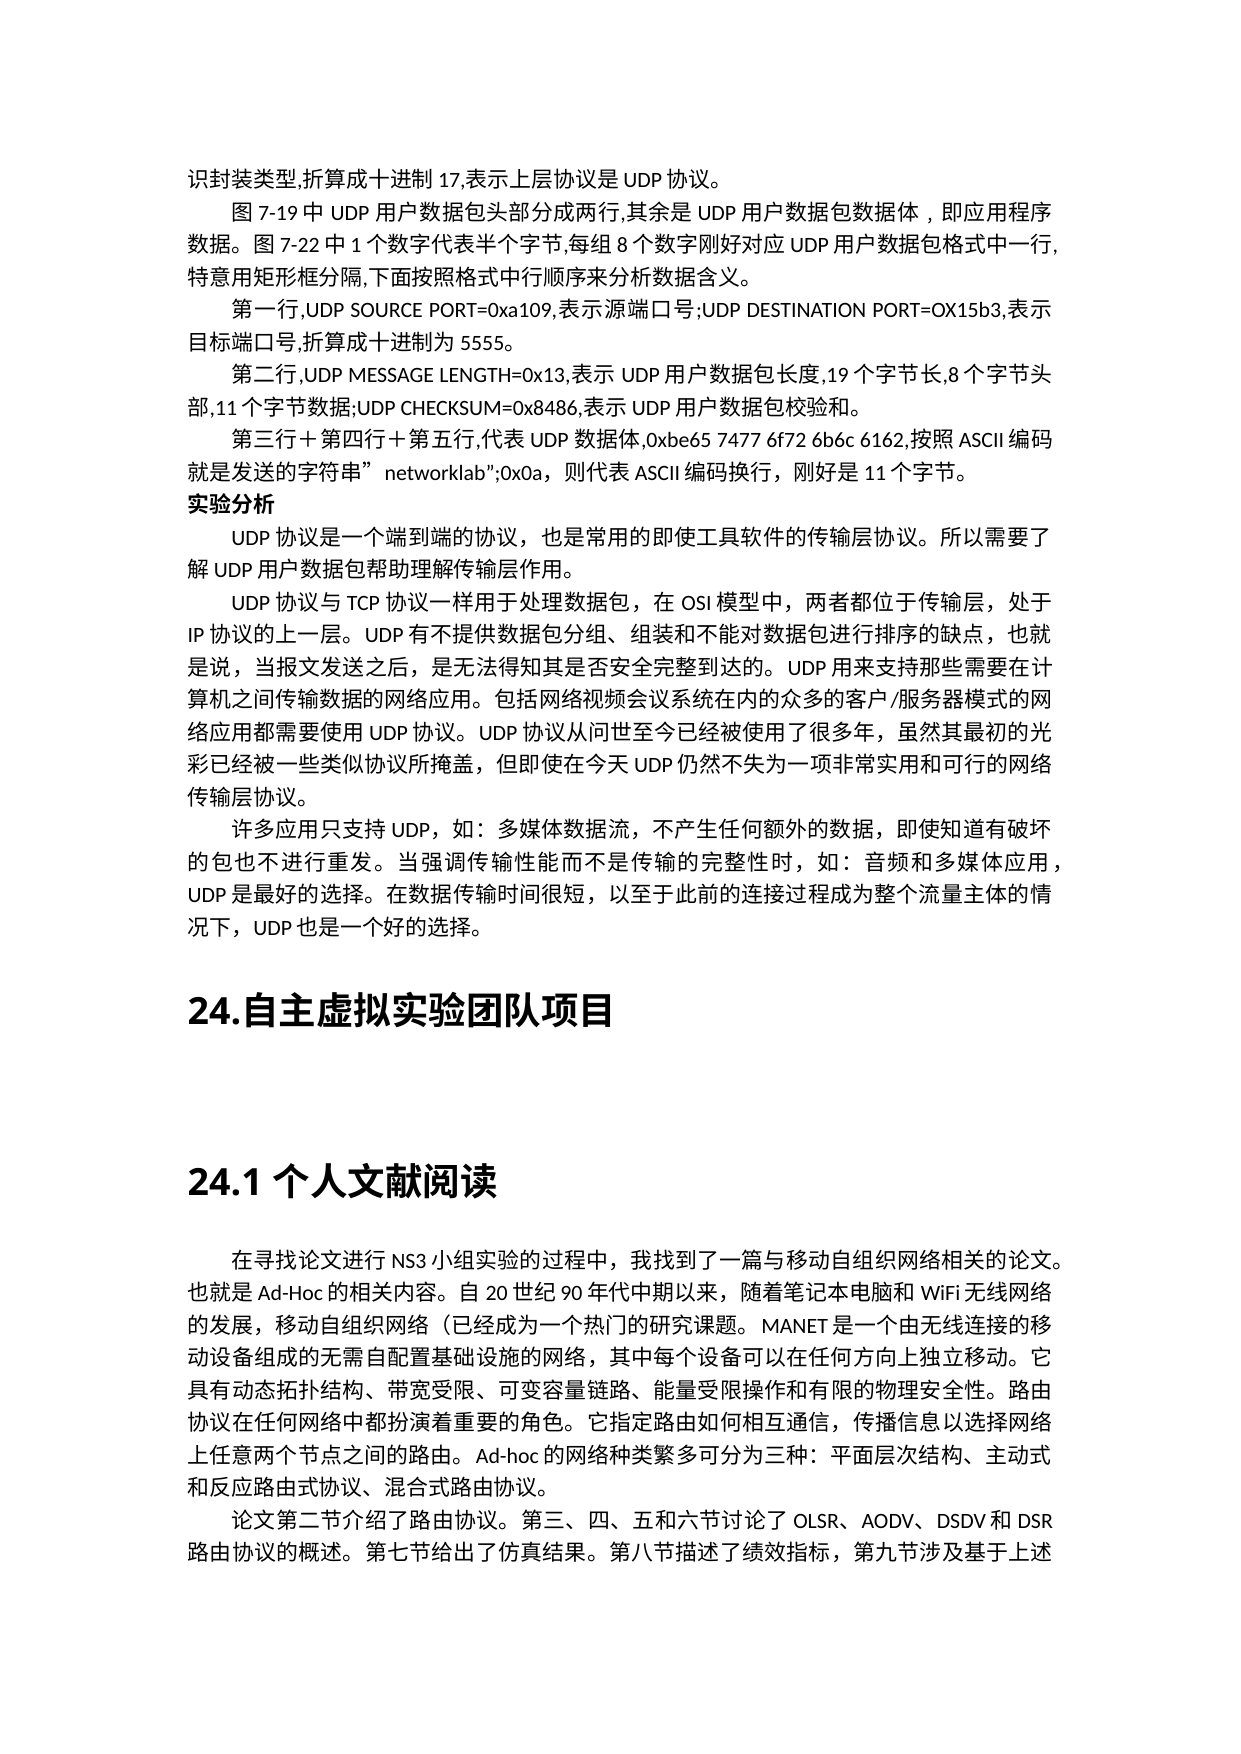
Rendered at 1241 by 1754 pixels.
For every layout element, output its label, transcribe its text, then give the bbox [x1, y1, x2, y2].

list 第二行,UDP MESSAGE LENGTH=0x13,表示 UDP用户数据包长度,19个字节长,8个字节头部,11个字节数据;UDP CHECKSUM=0x8486,表示 UDP 用户数据包校验和。 [187, 357, 1053, 422]
list UDP协议是一个端到端的协议，也是常用的即使工具软件的传输层协议。所以需要了解UDP用户数据包帮助理解传输层作用。 [187, 519, 1053, 584]
subtitle 自主虚拟实验团队项目 [187, 977, 1053, 1042]
subtitle 24.1 个人文献阅读 [187, 1148, 1053, 1213]
list 在寻找论文进行NS3小组实验的过程中，我找到了一篇与移动自组织网络相关的论文。也就是Ad-Hoc的相关内容。自20世纪90年代中期以来，随着笔记本电脑和WiFi无线网络的发展，移动自组织网络（已经成为一个热门的研究课题。MANET是一个由无线连接的移动设备组成的无需自配置基础设施的网络，其中每个设备可以在任何方向上独立移动。它具有动态拓扑结构、带宽受限、可变容量链路、能量受限操作和有限的物理安全性。路由协议在任何网络中都扮演着重要的角色。它指定路由如何相互通信，传播信息以选择网络上任意两个节点之间的路由。Ad-hoc的网络种类繁多可分为三种：平面层次结构、主动式和反应路由式协议、混合式路由协议。 [187, 1242, 1053, 1502]
list UDP协议与TCP协议一样用于处理数据包，在OSI模型中，两者都位于传输层，处于IP协议的上一层。UDP有不提供数据包分组、组装和不能对数据包进行排序的缺点，也就是说，当报文发送之后，是无法得知其是否安全完整到达的。UDP用来支持那些需要在计算机之间传输数据的网络应用。包括网络视频会议系统在内的众多的客户/服务器模式的网络应用都需要使用UDP协议。UDP协议从问世至今已经被使用了很多年，虽然其最初的光彩已经被一些类似协议所掩盖，但即使在今天UDP仍然不失为一项非常实用和可行的网络传输层协议。 [187, 584, 1053, 812]
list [187, 162, 1053, 194]
list 实验分析 [187, 487, 1053, 519]
list 许多应用只支持UDP，如：多媒体数据流，不产生任何额外的数据，即使知道有破坏的包也不进行重发。当强调传输性能而不是传输的完整性时，如：音频和多媒体应用，UDP是最好的选择。在数据传输时间很短，以至于此前的连接过程成为整个流量主体的情况下，UDP也是一个好的选择。 [187, 812, 1053, 942]
list 图7-19中 UDP 用户数据包头部分成两行,其余是UDP用户数据包数据体﹐即应用程序数据。图7-22中1个数字代表半个字节,每组8个数字刚好对应UDP用户数据包格式中一行,特意用矩形框分隔,下面按照格式中行顺序来分析数据含义。 [187, 194, 1053, 292]
list 第三行＋第四行＋第五行,代表UDP 数据体,0xbe65 7477 6f72 6b6c 6162,按照ASCII编码就是发送的字符串”networklab”;0x0a，则代表ASCII编码换行，刚好是11个字节。 [187, 422, 1053, 487]
list 第一行,UDP SOURCE PORT=0xa109,表示源端口号;UDP DESTINATION PORT=OX15b3,表示目标端口号,折算成十进制为5555。 [187, 292, 1053, 357]
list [187, 1502, 1053, 1567]
